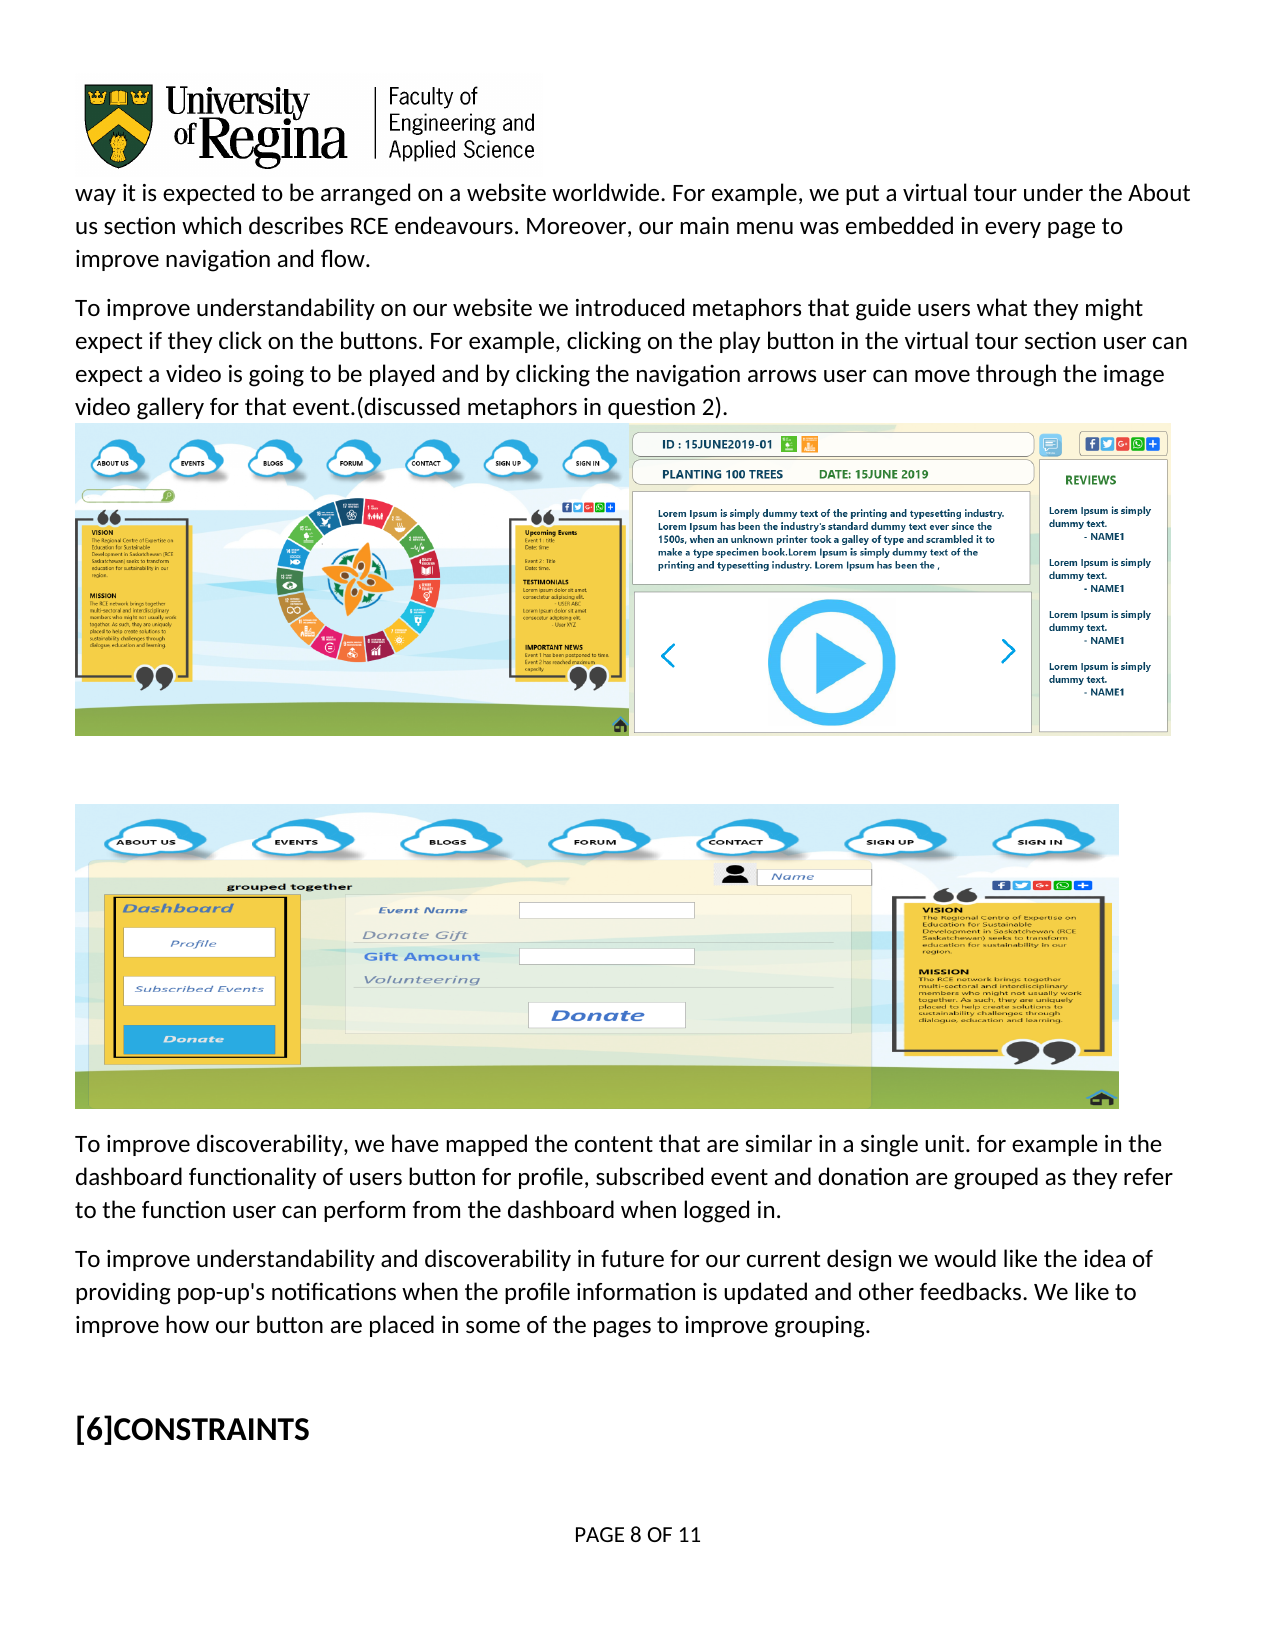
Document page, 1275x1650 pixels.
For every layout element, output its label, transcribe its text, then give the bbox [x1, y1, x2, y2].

text [6]CONSTRAINTS [75, 1408, 1200, 1449]
picture [75, 73, 543, 177]
picture [75, 804, 1119, 1109]
text To improve understandability and discoverability in future for our current design we would like the idea of providing pop-up's notifications when the profile information is updated and other feedbacks. We like to improve how our button are placed in some of the pages to improve grouping. [75, 1243, 1200, 1340]
text To improve discoverability, we have mapped the content that are similar in a single unit. for example in the dashboard functionality of users button for profile, subscribed event and donation are grouped as they refer to the function user can perform from the dashboard when logged in. [75, 1128, 1200, 1224]
picture [75, 423, 1171, 736]
